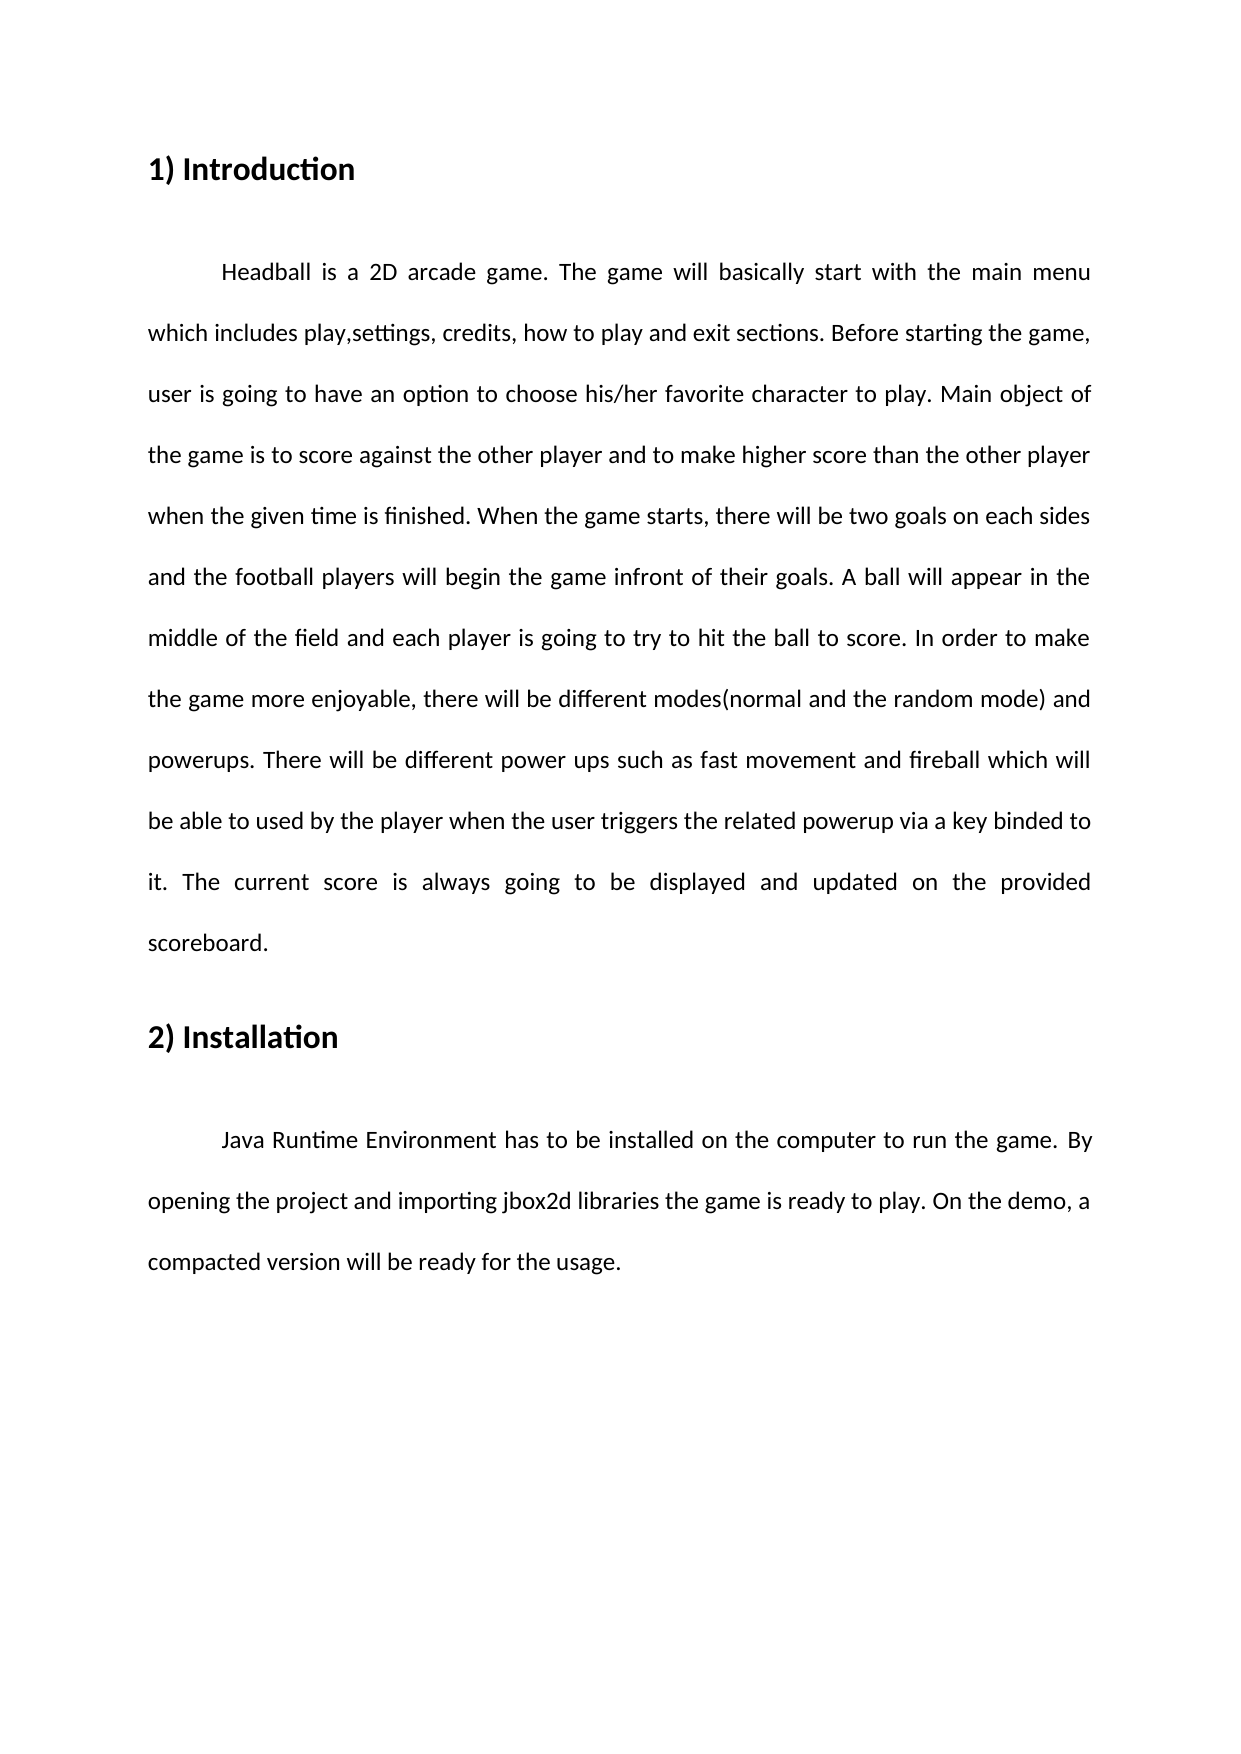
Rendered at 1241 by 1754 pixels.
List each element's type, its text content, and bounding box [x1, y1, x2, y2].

text Headball is a 2D arcade game. The game will basically start with the main menu which includes play,settings, credits, how to play and exit sections. Before starting the game, user is going to have an option to choose his/her favorite character to play. Main object of the game is to score against the other player and to make higher score than the other player when the given time is finished. When the game starts, there will be two goals on each sides and the football players will begin the game infront of their goals. A ball will appear in the middle of the field and each player is going to try to hit the ball to score. In order to make the game more enjoyable, there will be different modes(normal and the random mode) and powerups. There will be different power ups such as fast movement and fireball which will be able to used by the player when the user triggers the related powerup via a key binded to it. The current score is always going to be displayed and updated on the provided scoreboard. [148, 256, 1093, 958]
subtitle 1) Introduction [148, 148, 1093, 188]
subtitle 2) Installation [148, 1016, 1093, 1056]
text Java Runtime Environment has to be installed on the computer to run the game. By opening the project and importing jbox2d libraries the game is ready to play. On the demo, a compacted version will be ready for the usage. [148, 1124, 1093, 1277]
